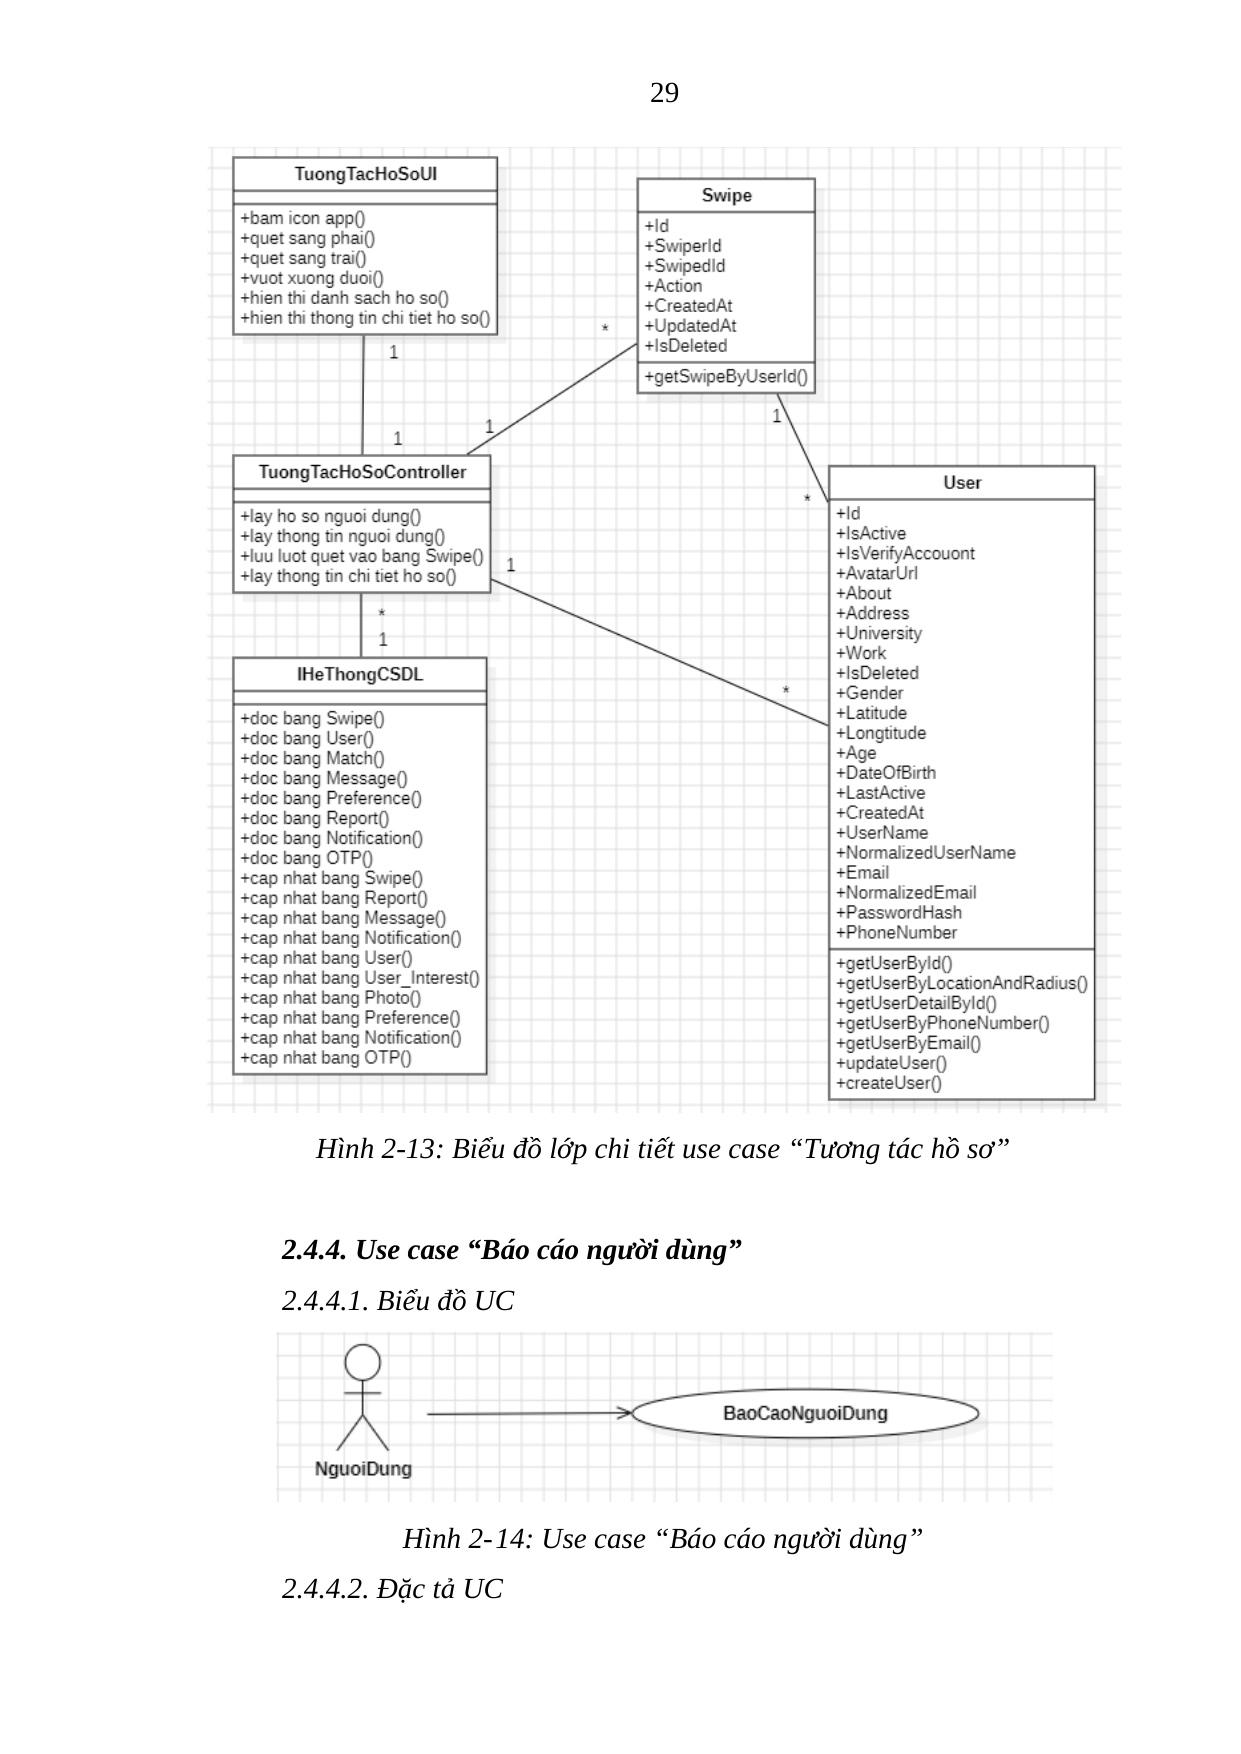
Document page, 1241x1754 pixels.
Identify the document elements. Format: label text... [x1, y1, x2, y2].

text Hình 2-13: Biểu đồ lớp chi tiết use case “Tương tác hồ sơ” [207, 1132, 1122, 1165]
text Use case “Báo cáo người dùng” [282, 1232, 1122, 1266]
text Biểu đồ UC [282, 1283, 1122, 1316]
picture [207, 147, 1122, 1113]
text Đặc tả UC [282, 1572, 1122, 1605]
text Hình 2-14: Use case “Báo cáo người dùng” [207, 1521, 1122, 1555]
picture [276, 1332, 1053, 1502]
